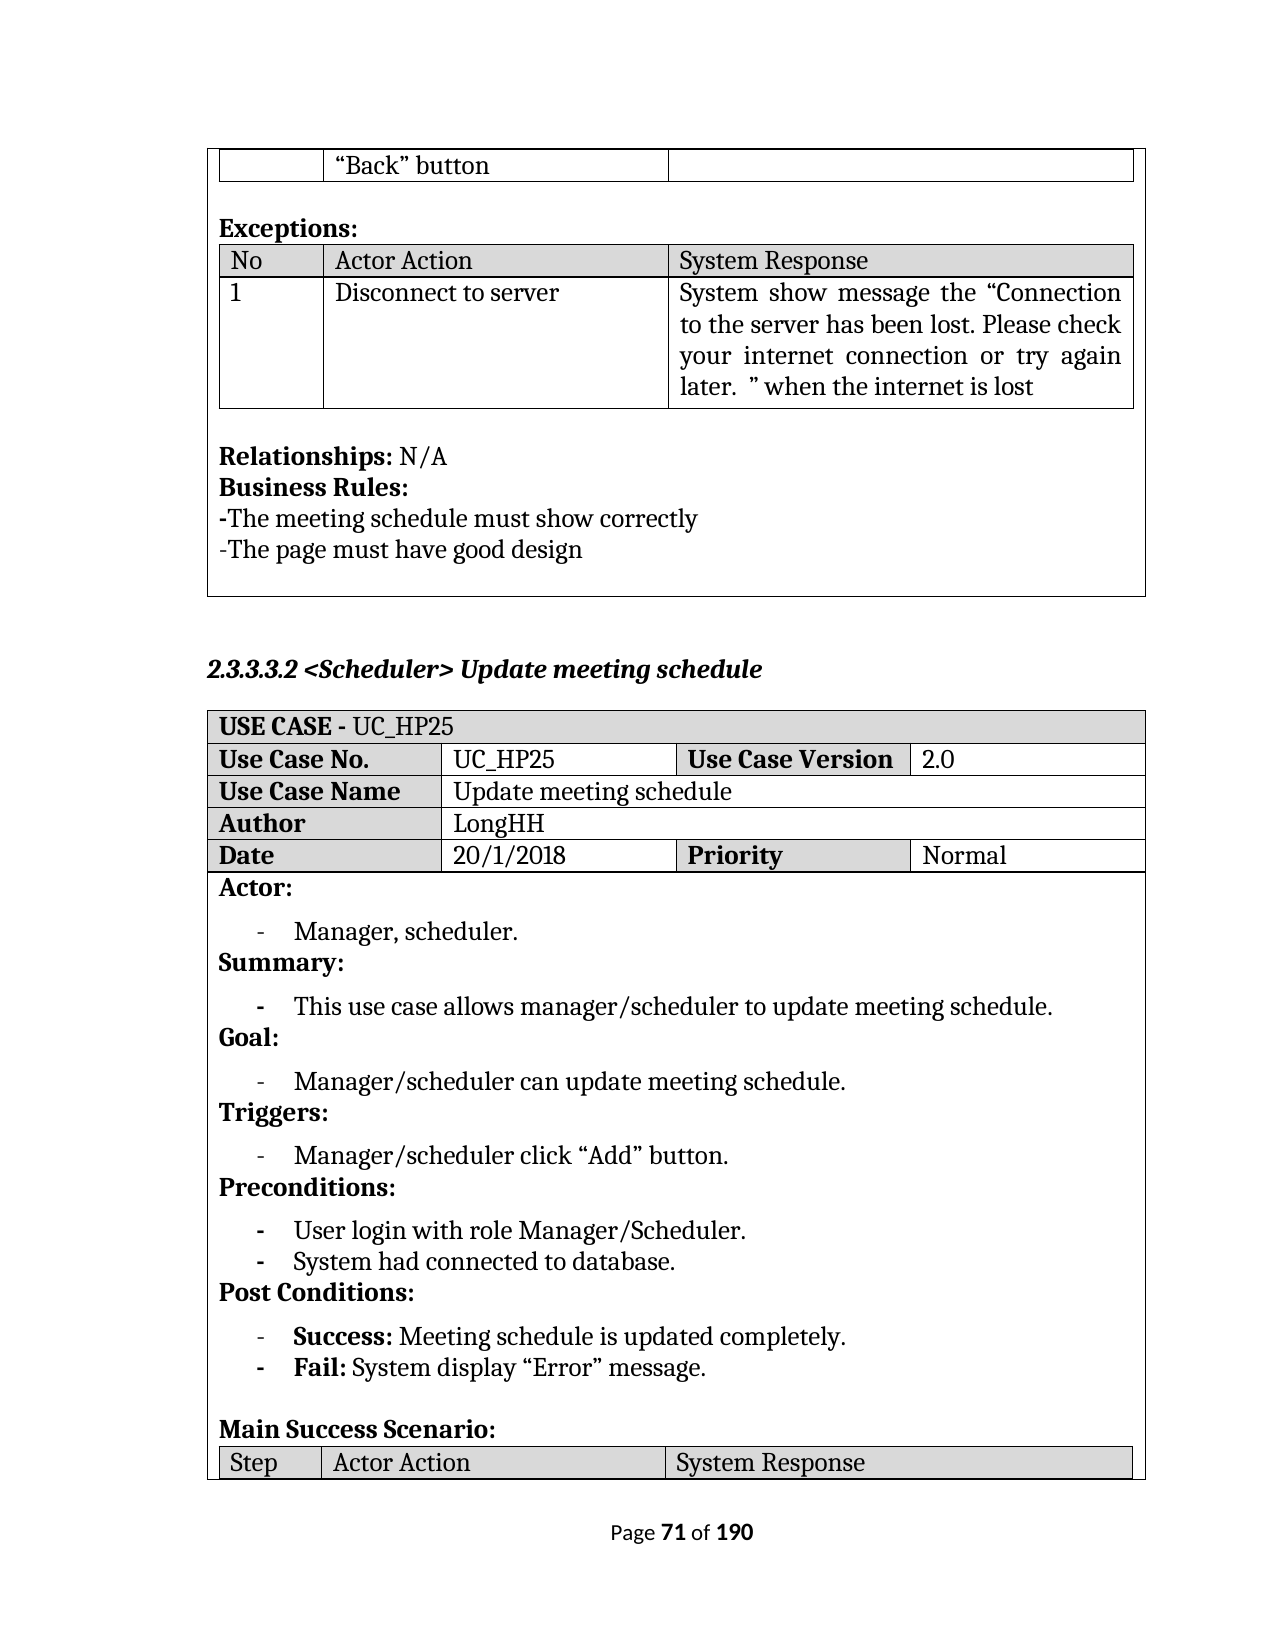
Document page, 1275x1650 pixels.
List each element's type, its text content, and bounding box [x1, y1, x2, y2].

table_cell LongHH [442, 808, 1145, 839]
table_cell Author [208, 808, 441, 839]
table_cell Normal [911, 840, 1145, 871]
text 2.3.3.3.2 <Scheduler> Update meeting schedule [207, 654, 1157, 685]
table_cell 2.0 [911, 744, 1145, 775]
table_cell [208, 873, 1145, 1479]
table_cell Use Case No. [208, 744, 441, 775]
table_cell Use Case Name [208, 776, 441, 807]
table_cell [208, 149, 1145, 596]
table_header USE CASE - UC_HP25 [208, 711, 1145, 743]
table_cell Update meeting schedule [442, 776, 1145, 807]
table_cell UC_HP25 [442, 744, 676, 775]
table_cell Priority [677, 840, 910, 871]
table_cell Use Case Version [677, 744, 910, 775]
table_cell 20/1/2018 [442, 840, 676, 871]
table_cell Date [208, 840, 441, 871]
